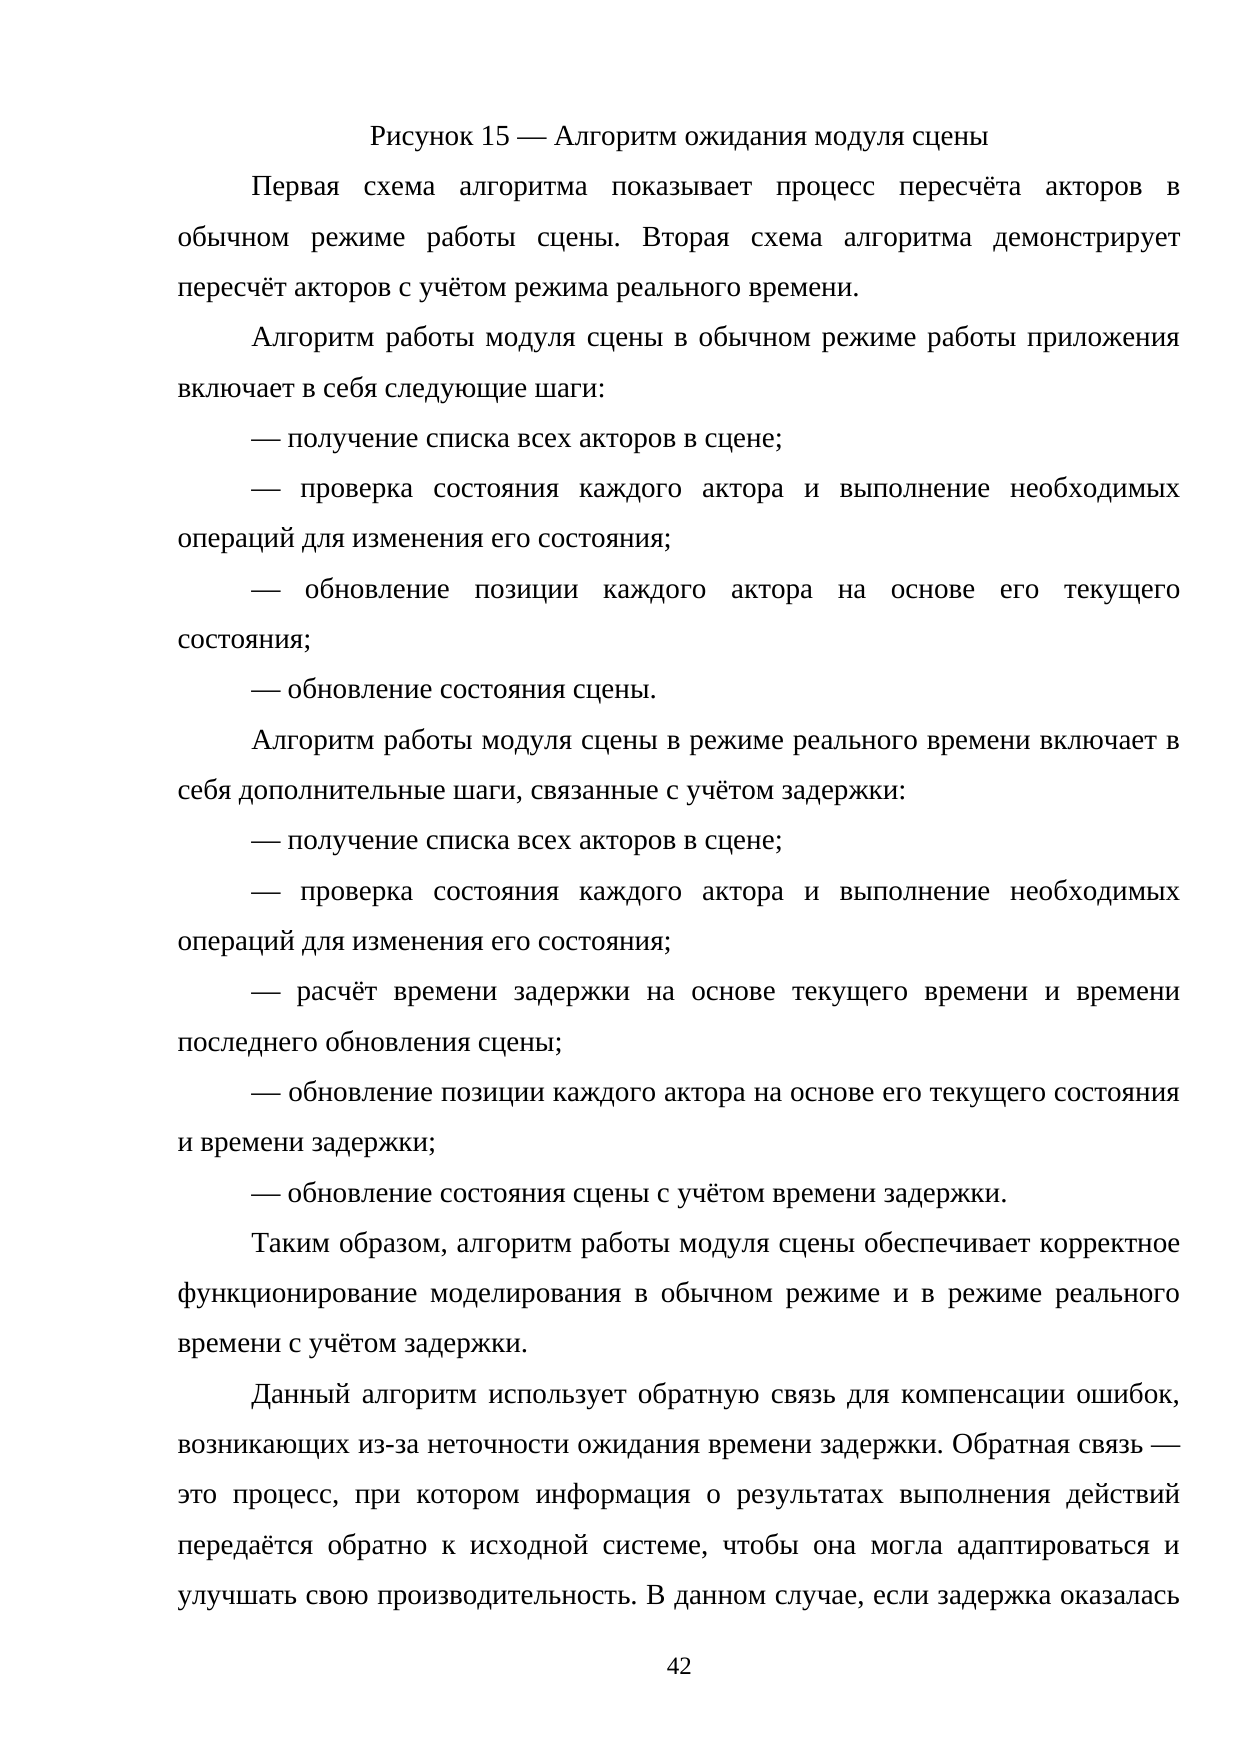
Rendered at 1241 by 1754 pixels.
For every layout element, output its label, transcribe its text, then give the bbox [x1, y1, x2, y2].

text — обновление позиции каждого актора на основе его текущего состояния и времени задержки; [177, 1074, 1181, 1158]
text Алгоритм работы модуля сцены в режиме реального времени включает в себя дополнительные шаги, связанные с учётом задержки: [177, 722, 1181, 806]
text Алгоритм работы модуля сцены в обычном режиме работы приложения включает в себя следующие шаги: [177, 319, 1181, 403]
text Первая схема алгоритма показывает процесс пересчёта акторов в обычном режиме работы сцены. Вторая схема алгоритма демонстрирует пересчёт акторов с учётом режима реального времени. [177, 168, 1181, 303]
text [177, 1376, 1181, 1611]
text — проверка состояния каждого актора и выполнение необходимых операций для изменения его состояния; [177, 873, 1181, 957]
text — проверка состояния каждого актора и выполнение необходимых операций для изменения его состояния; [177, 470, 1181, 554]
text Таким образом, алгоритм работы модуля сцены обеспечивает корректное функционирование моделирования в обычном режиме и в режиме реального времени с учётом задержки. [177, 1225, 1181, 1359]
text — обновление позиции каждого актора на основе его текущего состояния; [177, 571, 1181, 655]
text — получение списка всех акторов в сцене; [177, 822, 1181, 856]
text — получение списка всех акторов в сцене; [177, 420, 1181, 453]
text Рисунок 15 — Алгоритм ожидания модуля сцены [177, 118, 1181, 152]
text — расчёт времени задержки на основе текущего времени и времени последнего обновления сцены; [177, 973, 1181, 1057]
text — обновление состояния сцены с учётом времени задержки. [177, 1175, 1181, 1208]
text — обновление состояния сцены. [177, 672, 1181, 705]
